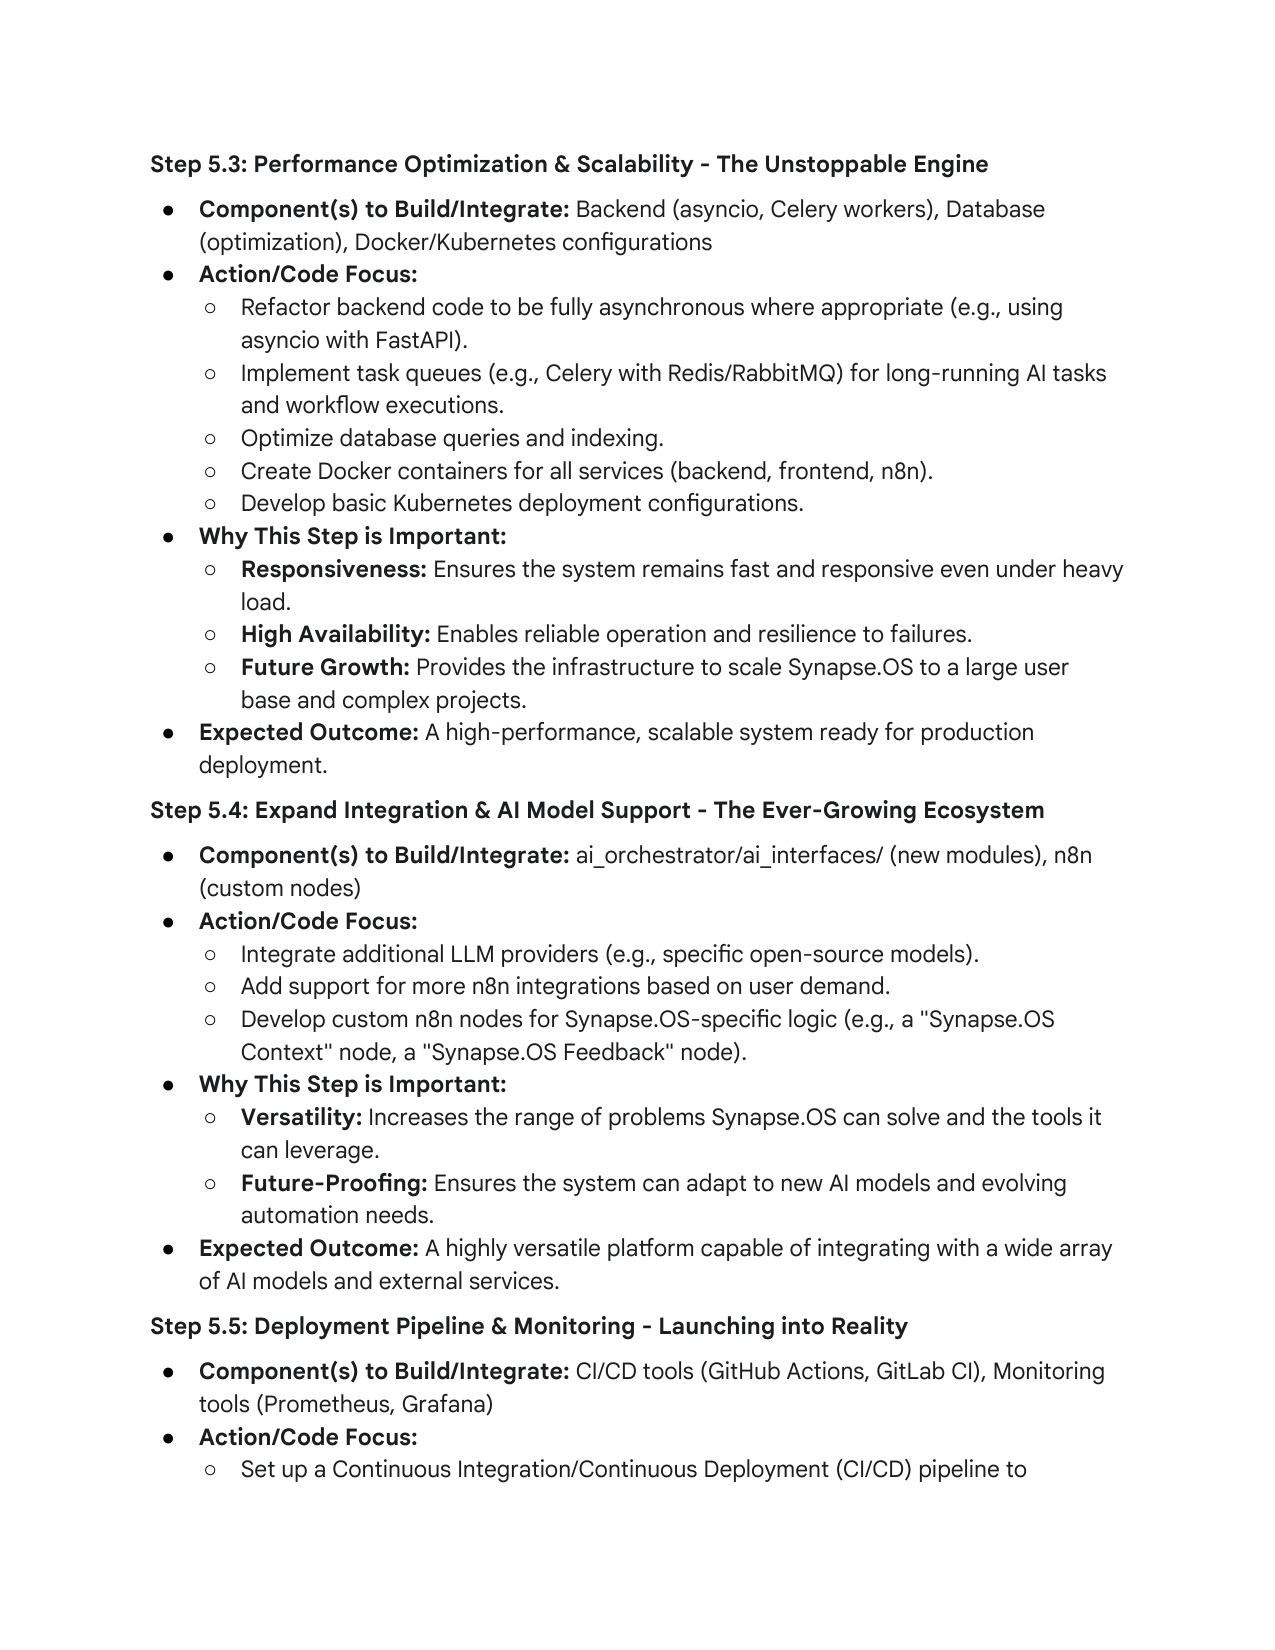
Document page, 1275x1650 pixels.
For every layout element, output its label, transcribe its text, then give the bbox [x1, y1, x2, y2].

list Implement task queues (e.g., Celery with Redis/RabbitMQ) for long-running AI tasks and workflow executions. [203, 359, 1125, 420]
list Responsiveness: Ensures the system remains fast and responsive even under heavy load. [203, 555, 1125, 616]
list Add support for more n8n integrations based on user demand. [203, 972, 1125, 1001]
list Create Docker containers for all services (backend, frontend, n8n). [203, 457, 1125, 486]
list Component(s) to Build/Integrate: Backend (asyncio, Celery workers), Database (optimization), Docker/Kubernetes configurations [161, 195, 1125, 257]
list Why This Step is Important: [161, 522, 1125, 551]
list Expected Outcome: A high-performance, scalable system ready for production deployment. [161, 718, 1125, 780]
list Component(s) to Build/Integrate: CI/CD tools (GitHub Actions, GitLab CI), Monitoring tools (Prometheus, Grafana) [161, 1357, 1125, 1419]
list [203, 1455, 1125, 1484]
list Component(s) to Build/Integrate: ai_orchestrator/ai_interfaces/ (new modules), n8n (custom nodes) [161, 842, 1125, 903]
text Step 5.5: Deployment Pipeline & Monitoring - Launching into Reality [150, 1312, 1125, 1341]
list Why This Step is Important: [161, 1071, 1125, 1099]
list Future-Proofing: Ensures the system can adapt to new AI models and evolving automation needs. [203, 1169, 1125, 1230]
list Action/Code Focus: [161, 261, 1125, 289]
list Expected Outcome: A highly versatile platform capable of integrating with a wide array of AI models and external services. [161, 1234, 1125, 1296]
list Versatility: Increases the range of problems Synapse.OS can solve and the tools it can leverage. [203, 1103, 1125, 1165]
text Step 5.4: Expand Integration & AI Model Support - The Ever-Growing Ecosystem [150, 796, 1125, 825]
list Develop basic Kubernetes deployment configurations. [203, 489, 1125, 518]
list Action/Code Focus: [161, 1423, 1125, 1451]
list Optimize database queries and indexing. [203, 424, 1125, 453]
list Develop custom n8n nodes for Synapse.OS-specific logic (e.g., a "Synapse.OS Context" node, a "Synapse.OS Feedback" node). [203, 1005, 1125, 1067]
list Future Growth: Provides the infrastructure to scale Synapse.OS to a large user base and complex projects. [203, 653, 1125, 714]
list High Availability: Enables reliable operation and resilience to failures. [203, 620, 1125, 649]
text Step 5.3: Performance Optimization & Scalability - The Unstoppable Engine [150, 150, 1125, 179]
list Refactor backend code to be fully asynchronous where appropriate (e.g., using asyncio with FastAPI). [203, 293, 1125, 355]
list Integrate additional LLM providers (e.g., specific open-source models). [203, 940, 1125, 968]
list Action/Code Focus: [161, 907, 1125, 936]
